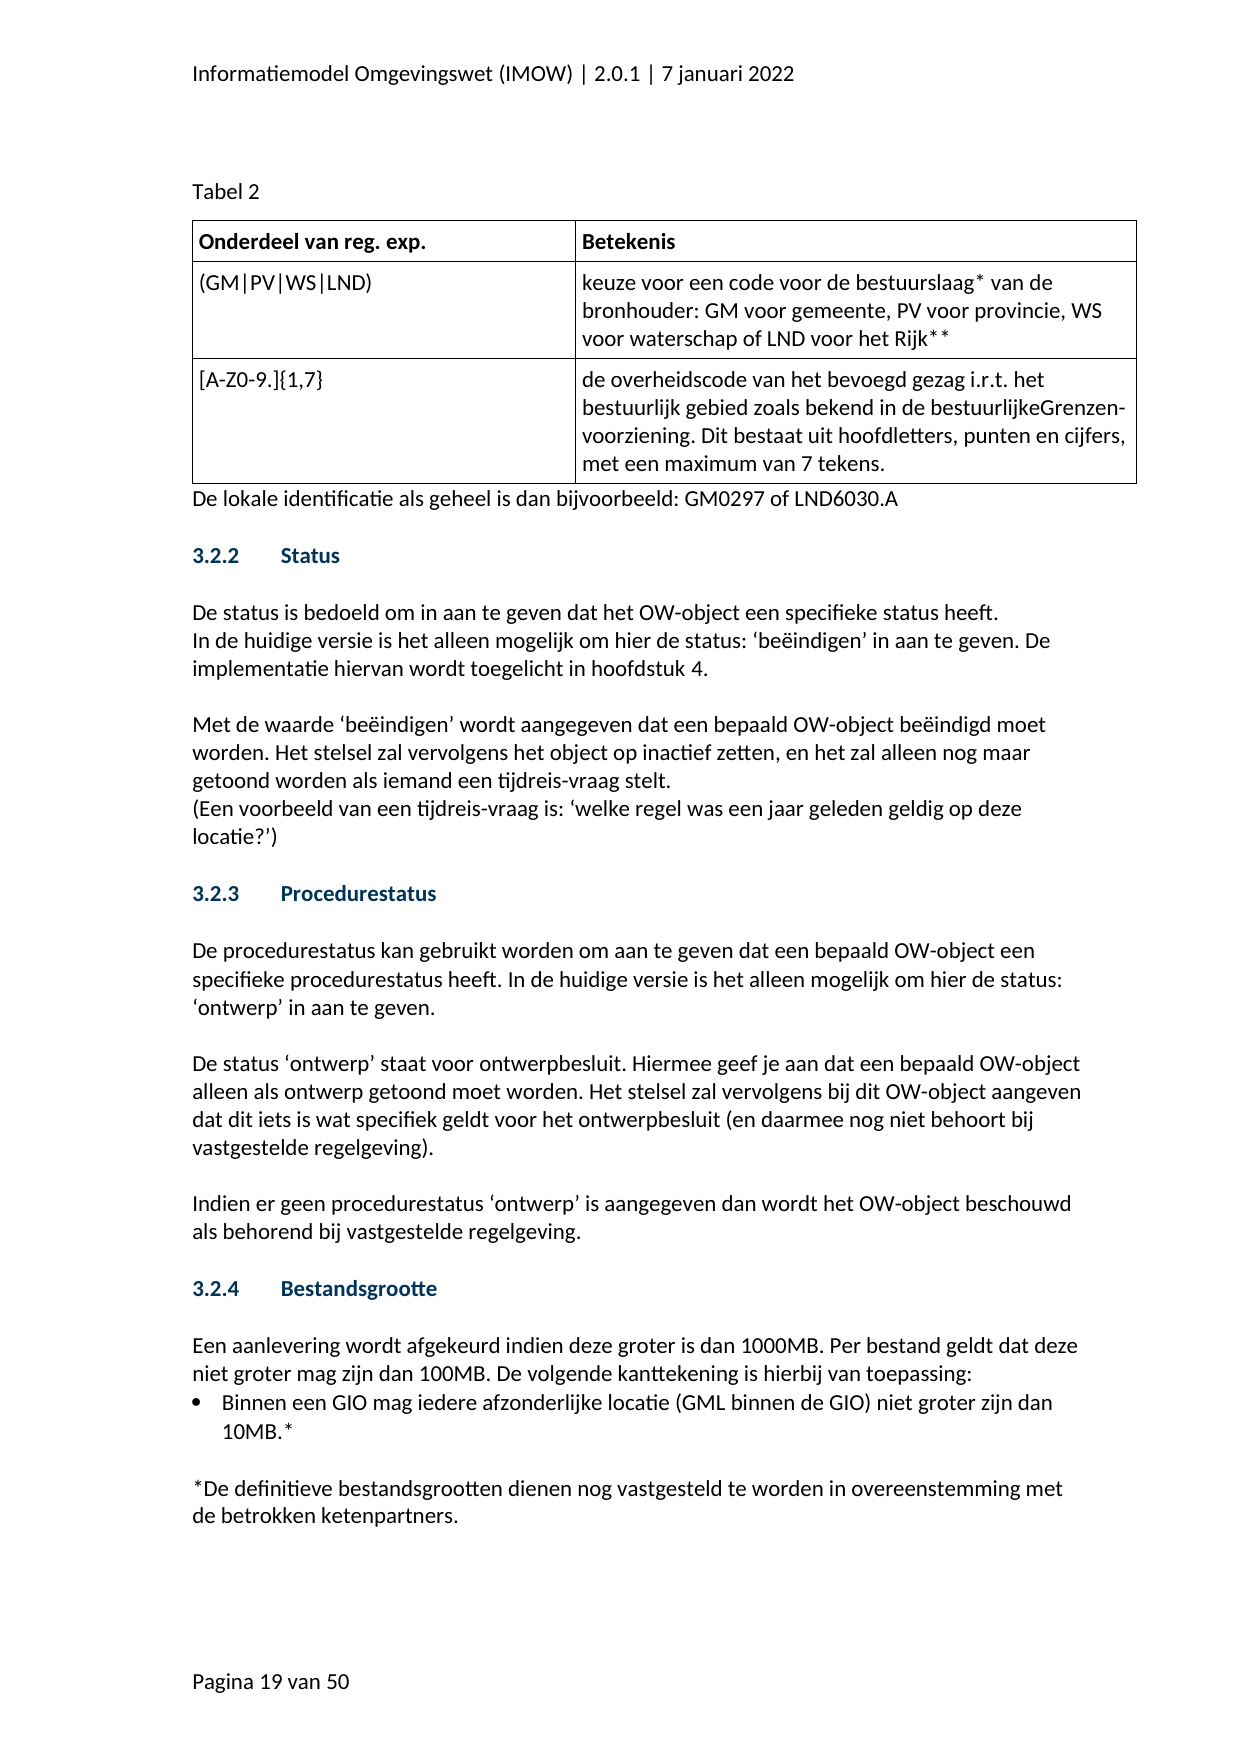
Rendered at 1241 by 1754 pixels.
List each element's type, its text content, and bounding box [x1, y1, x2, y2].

text In de huidige versie is het alleen mogelijk om hier de status: ‘beëindigen’ in aan te geven. De implementatie hiervan wordt toegelicht in hoofdstuk 4. [192, 626, 1092, 682]
table_cell (GM|PV|WS|LND) [193, 262, 575, 358]
text De lokale identificatie als geheel is dan bijvoorbeeld: GM0297 of LND6030.A [192, 484, 1092, 512]
table_cell keuze voor een code voor de bestuurslaag* van de bronhouder: GM voor gemeente, PV voor provincie, WS voor waterschap of LND voor het Rijk** [576, 262, 1136, 358]
text (Een voorbeeld van een tijdreis-vraag is: ‘welke regel was een jaar geleden geldig op deze locatie?’) [192, 794, 1092, 850]
subtitle Bestandsgrootte [192, 1274, 1092, 1302]
text De status is bedoeld om in aan te geven dat het OW-object een specifieke status heeft. [192, 598, 1092, 626]
text De procedurestatus kan gebruikt worden om aan te geven dat een bepaald OW-object een specifieke procedurestatus heeft. In de huidige versie is het alleen mogelijk om hier de status: ‘ontwerp’ in aan te geven. [192, 937, 1092, 1021]
subtitle Procedurestatus [192, 879, 1092, 907]
table_cell de overheidscode van het bevoegd gezag i.r.t. het bestuurlijk gebied zoals bekend in de bestuurlijkeGrenzen-voorziening. Dit bestaat uit hoofdletters, punten en cijfers, met een maximum van 7 tekens. [576, 359, 1136, 483]
subtitle Status [192, 541, 1092, 569]
text Binnen een GIO mag iedere afzonderlijke locatie (GML binnen de GIO) niet groter zijn dan 10MB.* [192, 1387, 1092, 1446]
text Een aanlevering wordt afgekeurd indien deze groter is dan 1000MB. Per bestand geldt dat deze niet groter mag zijn dan 100MB. De volgende kanttekening is hierbij van toepassing: [192, 1331, 1092, 1387]
text Indien er geen procedurestatus ‘ontwerp’ is aangegeven dan wordt het OW-object beschouwd als behorend bij vastgestelde regelgeving. [192, 1189, 1092, 1245]
text *De definitieve bestandsgrootten dienen nog vastgesteld te worden in overeenstemming met de betrokken ketenpartners. [192, 1474, 1092, 1530]
text De status ‘ontwerp’ staat voor ontwerpbesluit. Hiermee geef je aan dat een bepaald OW-object alleen als ontwerp getoond moet worden. Het stelsel zal vervolgens bij dit OW-object aangeven dat dit iets is wat specifiek geldt voor het ontwerpbesluit (en daarmee nog niet behoort bij vastgestelde regelgeving). [192, 1049, 1092, 1161]
table_header Onderdeel van reg. exp. [193, 221, 575, 261]
text Met de waarde ‘beëindigen’ wordt aangegeven dat een bepaald OW-object beëindigd moet worden. Het stelsel zal vervolgens het object op inactief zetten, en het zal alleen nog maar getoond worden als iemand een tijdreis-vraag stelt. [192, 710, 1092, 794]
table_cell [A-Z0-9.]{1,7} [193, 359, 575, 483]
table_header Betekenis [576, 221, 1136, 261]
